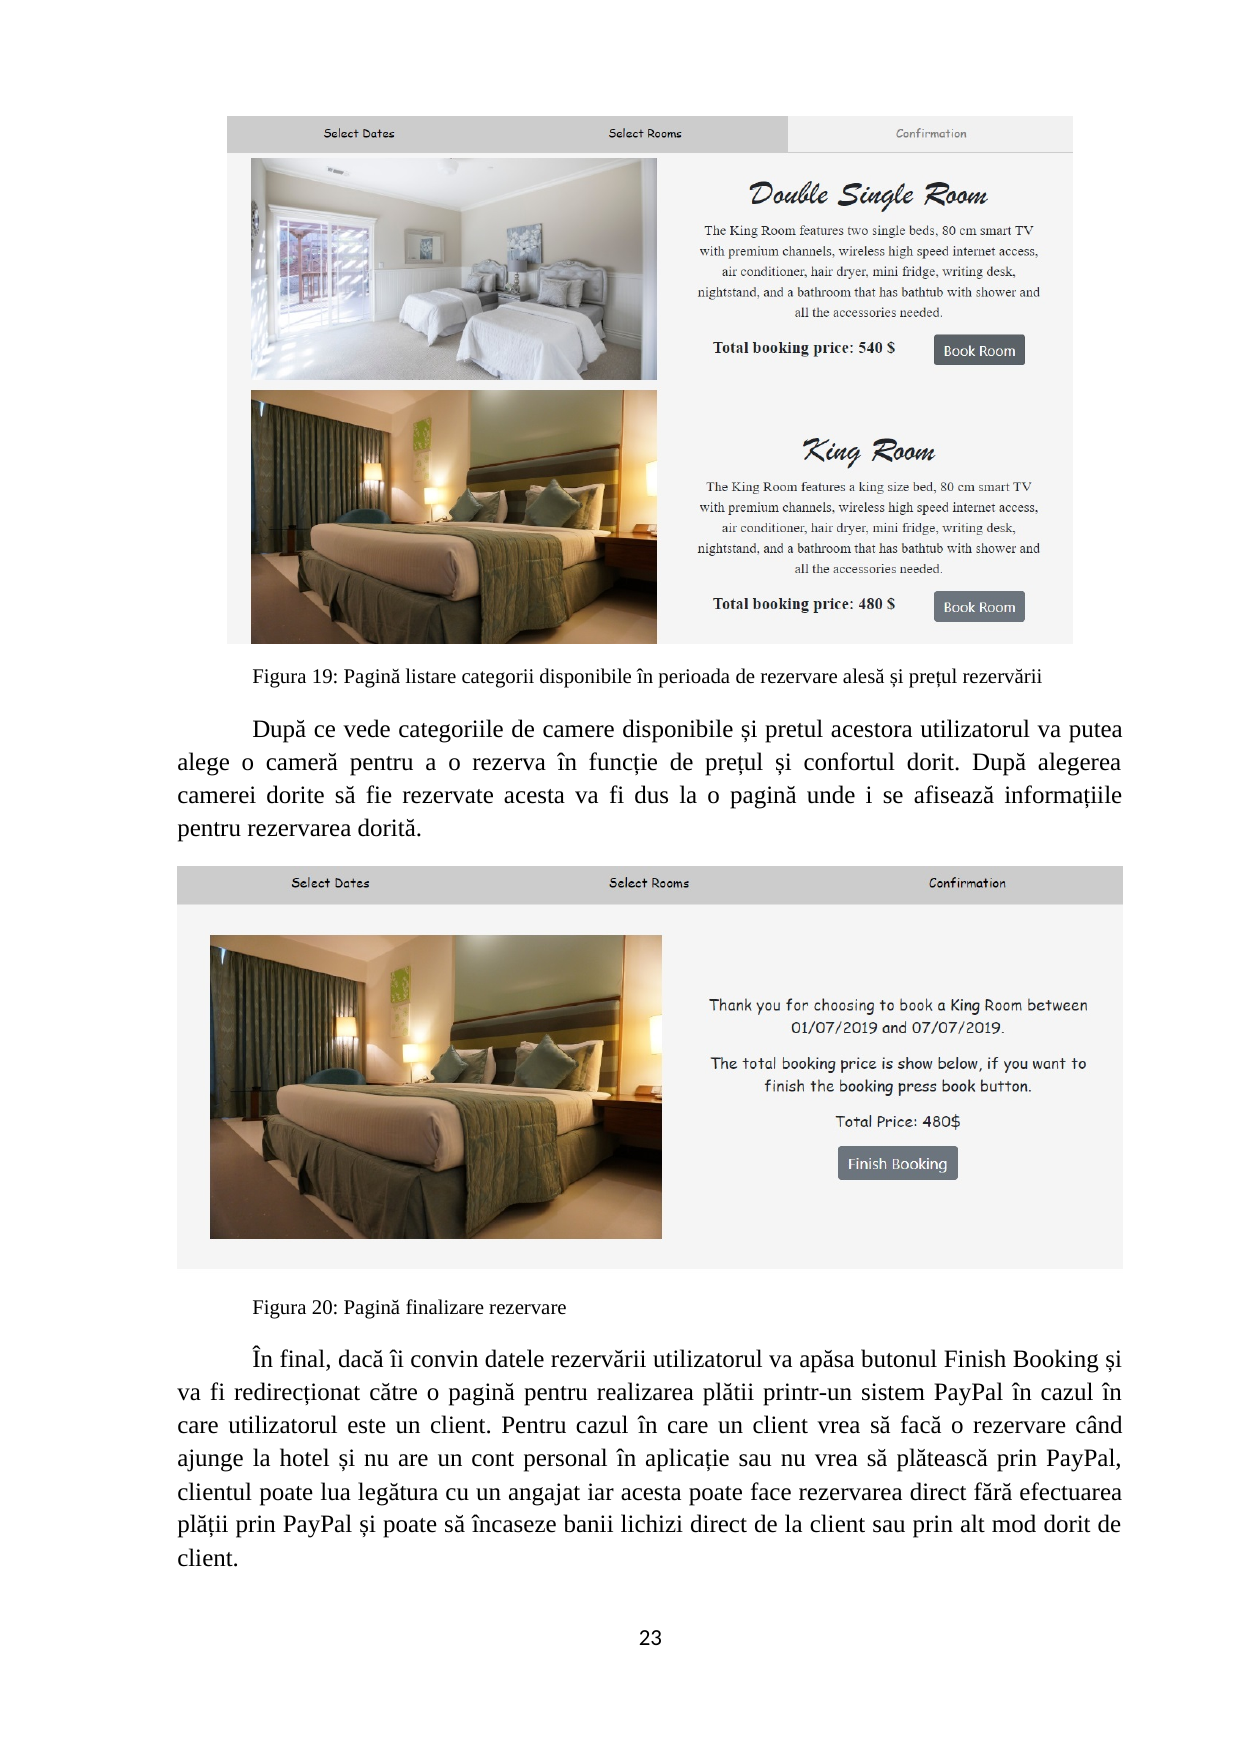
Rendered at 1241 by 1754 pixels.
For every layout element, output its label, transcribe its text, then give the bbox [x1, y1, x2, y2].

text Figura 19: Pagină listare categorii disponibile în perioada de rezervare alesă și prețul rezervării [177, 664, 1123, 688]
text În final, dacă îi convin datele rezervării utilizatorul va apăsa butonul Finish Booking și va fi redirecționat către o pagină pentru realizarea plătii printr-un sistem PayPal în cazul în care utilizatorul este un client. Pentru cazul în care un client vrea să facă o rezervare când ajunge la hotel și nu are un cont personal în aplicație sau nu vrea să plătească prin PayPal, clientul poate lua legătura cu un angajat iar acesta poate face rezervarea direct fără efectuarea plății prin PayPal și poate să încaseze banii lichizi direct de la client sau prin alt mod dorit de client. [177, 1344, 1123, 1571]
text Figura 20: Pagină finalizare rezervare [177, 1295, 1123, 1319]
picture [177, 866, 1123, 1275]
picture [227, 116, 1073, 644]
text După ce vede categoriile de camere disponibile și pretul acestora utilizatorul va putea alege o cameră pentru a o rezerva în funcție de prețul și confortul dorit. După alegerea camerei dorite să fie rezervate acesta va fi dus la o pagină unde i se afisează informațiile pentru rezervarea dorită. [177, 714, 1123, 841]
